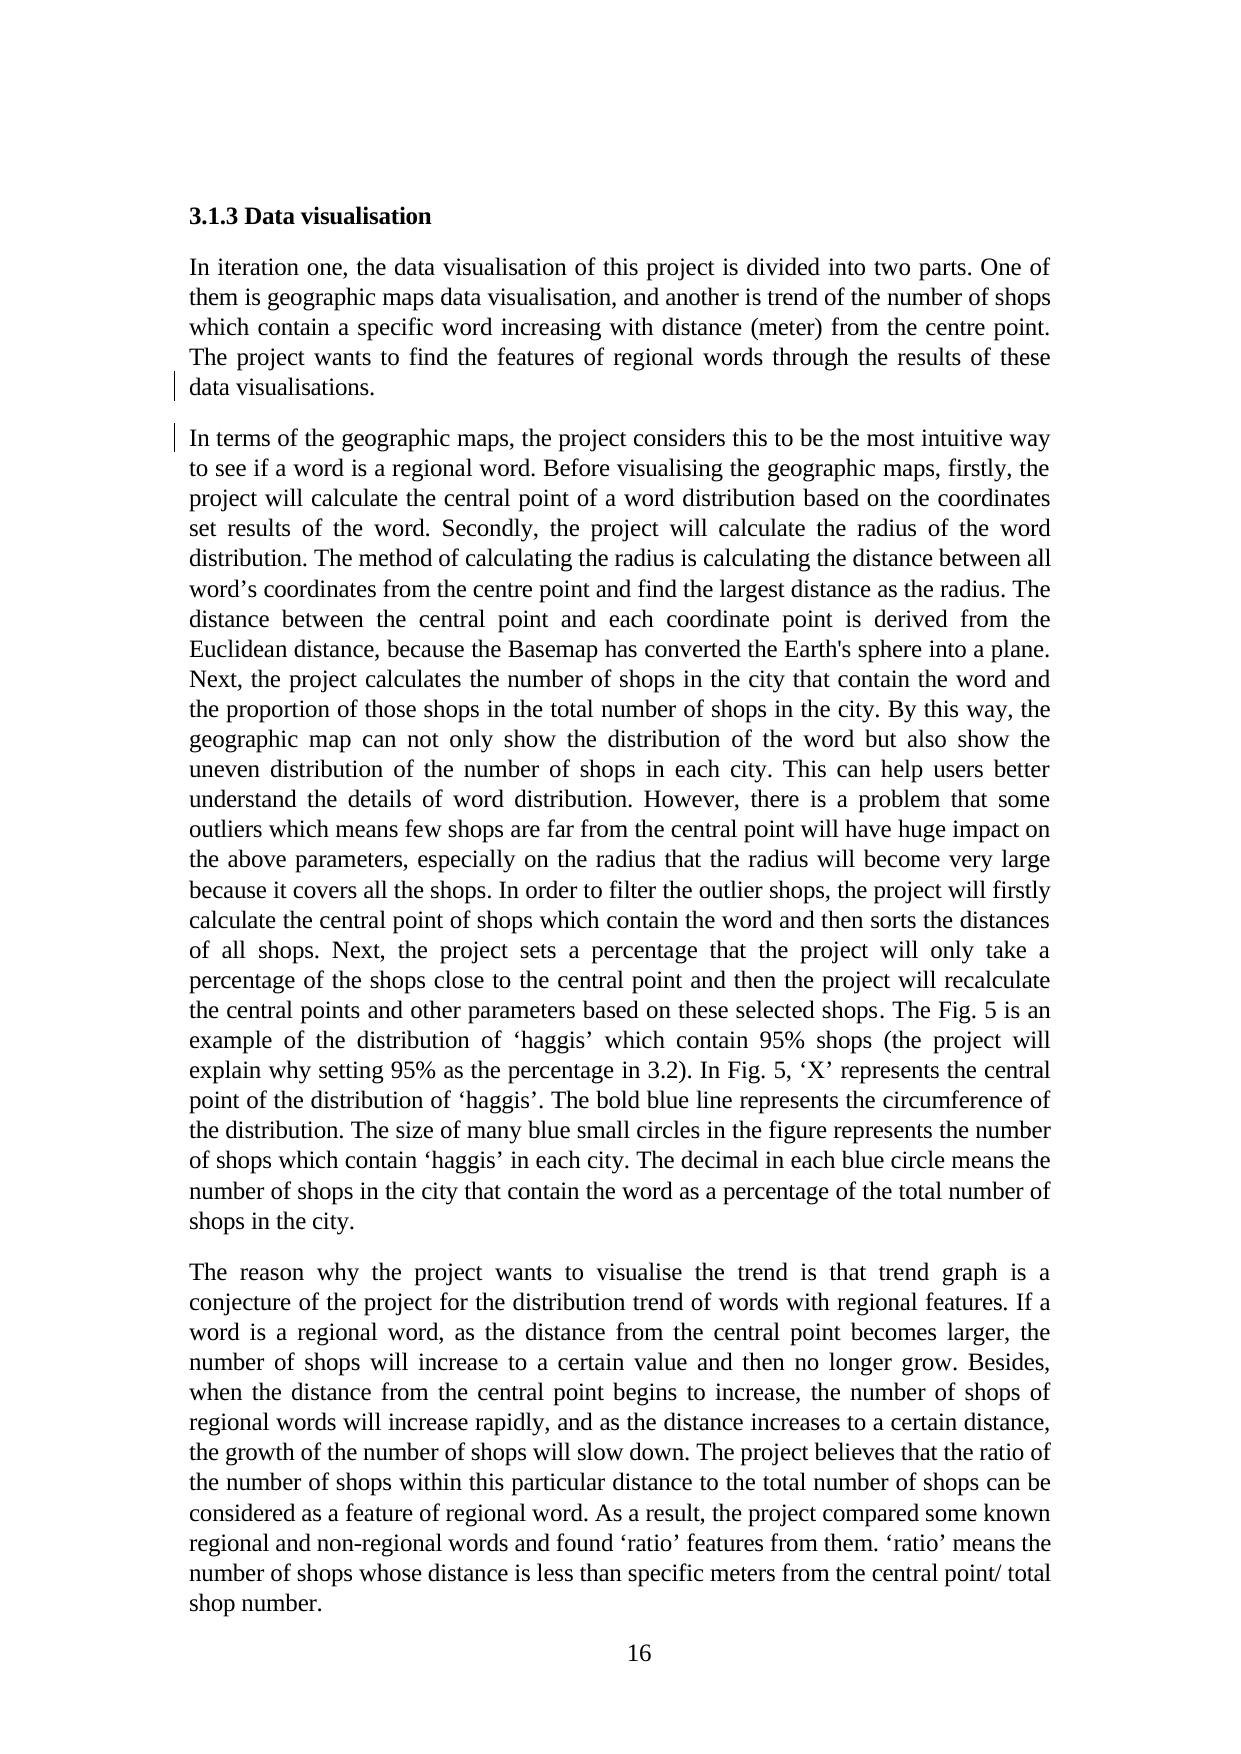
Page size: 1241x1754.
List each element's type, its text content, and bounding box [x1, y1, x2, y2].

text In terms of the geographic maps, the project considers this to be the most intuitive way to see if a word is a regional word. Before visualising the geographic maps, firstly, the project will calculate the central point of a word distribution based on the coordinates set results of the word. Secondly, the project will calculate the radius of the word distribution. The method of calculating the radius is calculating the distance between all word’s coordinates from the centre point and find the largest distance as the radius. The distance between the central point and each coordinate point is derived from the Euclidean distance, because the Basemap has converted the Earth's sphere into a plane. Next, the project calculates the number of shops in the city that contain the word and the proportion of those shops in the total number of shops in the city. By this way, the geographic map can not only show the distribution of the word but also show the uneven distribution of the number of shops in each city. This can help users better understand the details of word distribution. However, there is a problem that some outliers which means few shops are far from the central point will have huge impact on the above parameters, especially on the radius that the radius will become very large because it covers all the shops. In order to filter the outlier shops, the project will firstly calculate the central point of shops which contain the word and then sorts the distances of all shops. Next, the project sets a percentage that the project will only take a percentage of the shops close to the central point and then the project will recalculate the central points and other parameters based on these selected shops. The Fig. 5 is an example of the distribution of ‘haggis’ which contain 95% shops (the project will explain why setting 95% as the percentage in 3.2). In Fig. 5, ‘X’ represents the central point of the distribution of ‘haggis’. The bold blue line represents the circumference of the distribution. The size of many blue small circles in the figure represents the number of shops which contain ‘haggis’ in each city. The decimal in each blue circle means the number of shops in the city that contain the word as a percentage of the total number of shops in the city. [189, 423, 1051, 1234]
text In iteration one, the data visualisation of this project is divided into two parts. One of them is geographic maps data visualisation, and another is trend of the number of shops which contain a specific word increasing with distance (meter) from the centre point. The project wants to find the features of regional words through the results of these data visualisations. [189, 252, 1051, 401]
text The reason why the project wants to visualise the trend is that trend graph is a conjecture of the project for the distribution trend of words with regional features. If a word is a regional word, as the distance from the central point becomes larger, the number of shops will increase to a certain value and then no longer grow. Besides, when the distance from the central point begins to increase, the number of shops of regional words will increase rapidly, and as the distance increases to a certain distance, the growth of the number of shops will slow down. The project believes that the ratio of the number of shops within this particular distance to the total number of shops can be considered as a feature of regional word. As a result, the project compared some known regional and non-regional words and found ‘ratio’ features from them. ‘ratio’ means the number of shops whose distance is less than specific meters from the central point/ total shop number. [189, 1257, 1051, 1617]
subtitle Data visualisation [189, 201, 1051, 229]
